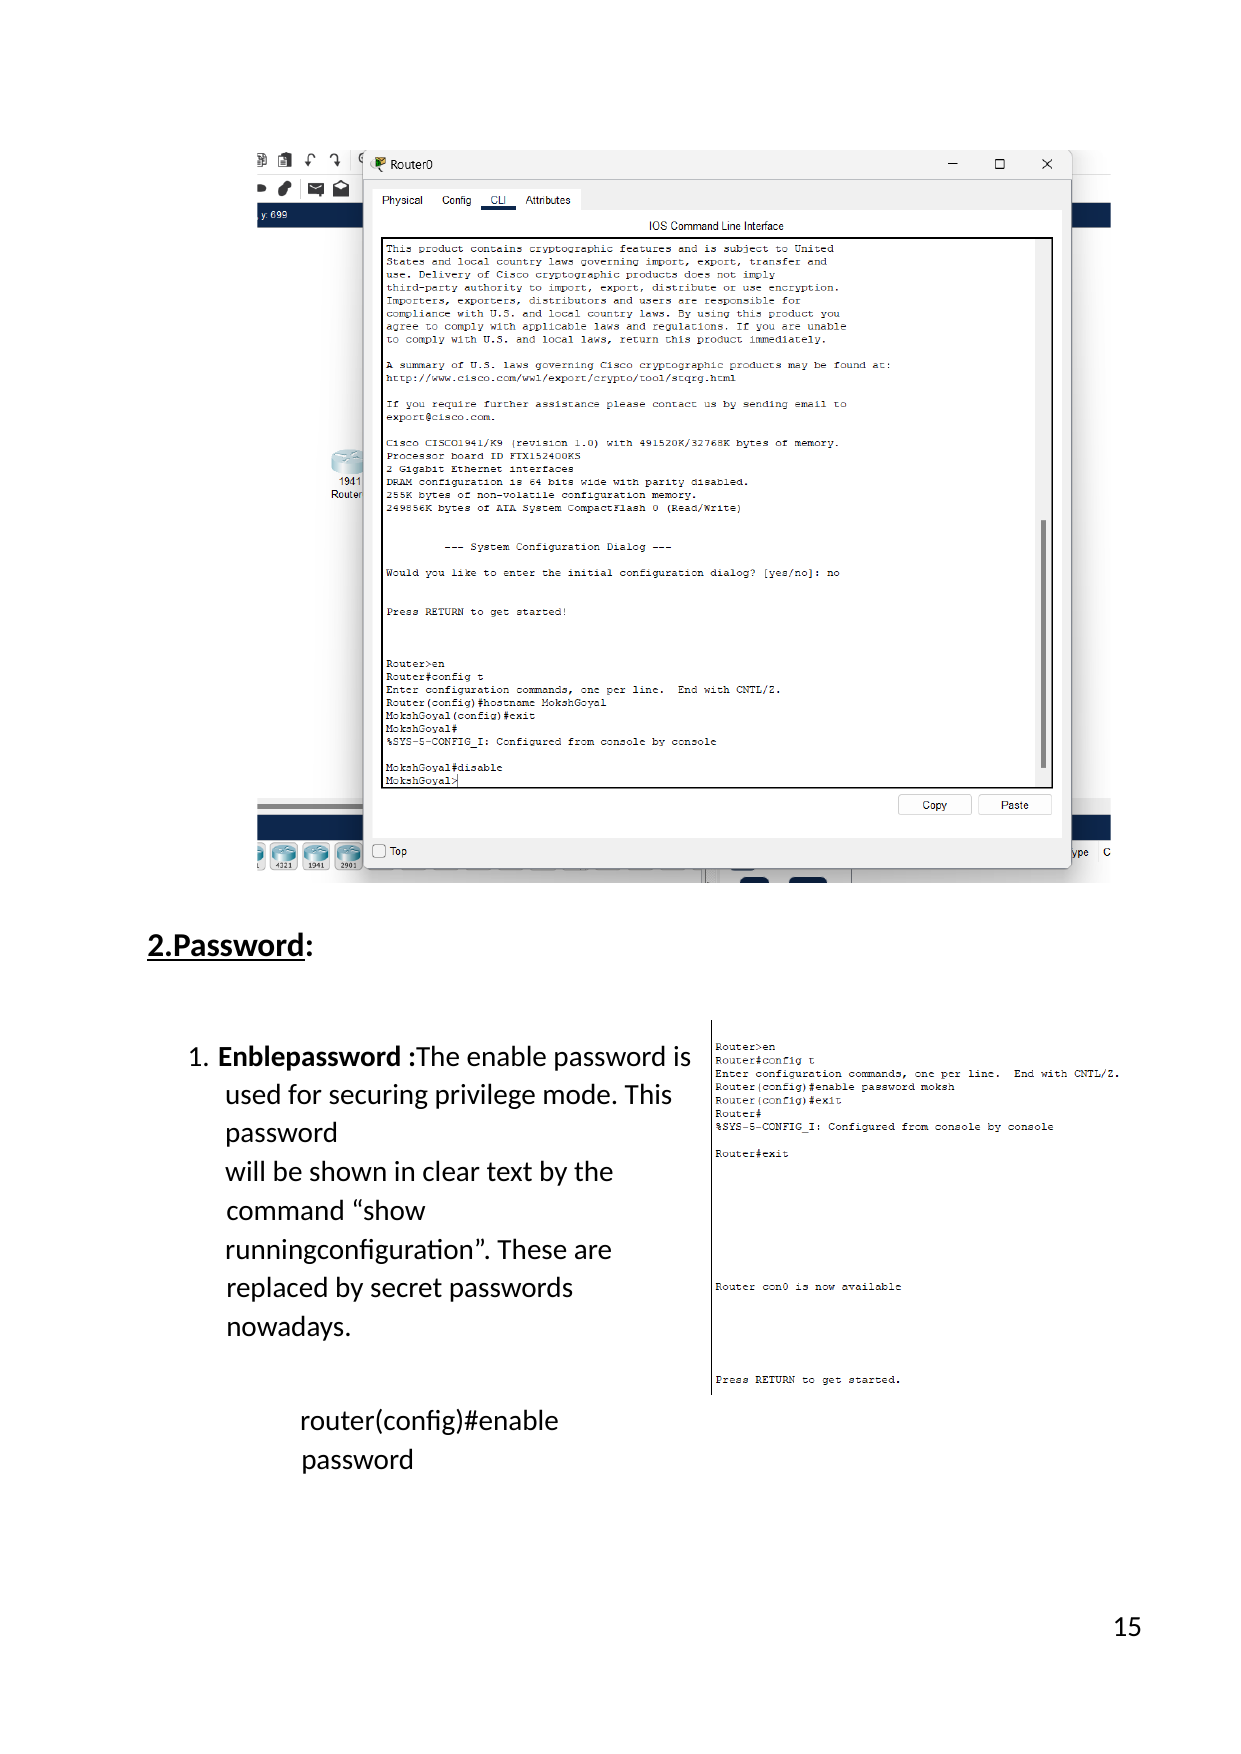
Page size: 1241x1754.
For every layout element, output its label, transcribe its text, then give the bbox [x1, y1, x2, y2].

text runningconfiguration”. These are replaced by secret passwords nowadays. [225, 1231, 711, 1343]
picture [257, 150, 1111, 883]
picture [711, 1020, 1145, 1395]
text will be shown in clear text by the command “show [225, 1153, 711, 1228]
text 2.Password: [147, 924, 1219, 964]
text 1. Enblepassword :The enable password is used for securing privilege mode. This password [187, 1038, 711, 1150]
text password [301, 1441, 1092, 1477]
text router(config)#enable [300, 1402, 1092, 1438]
